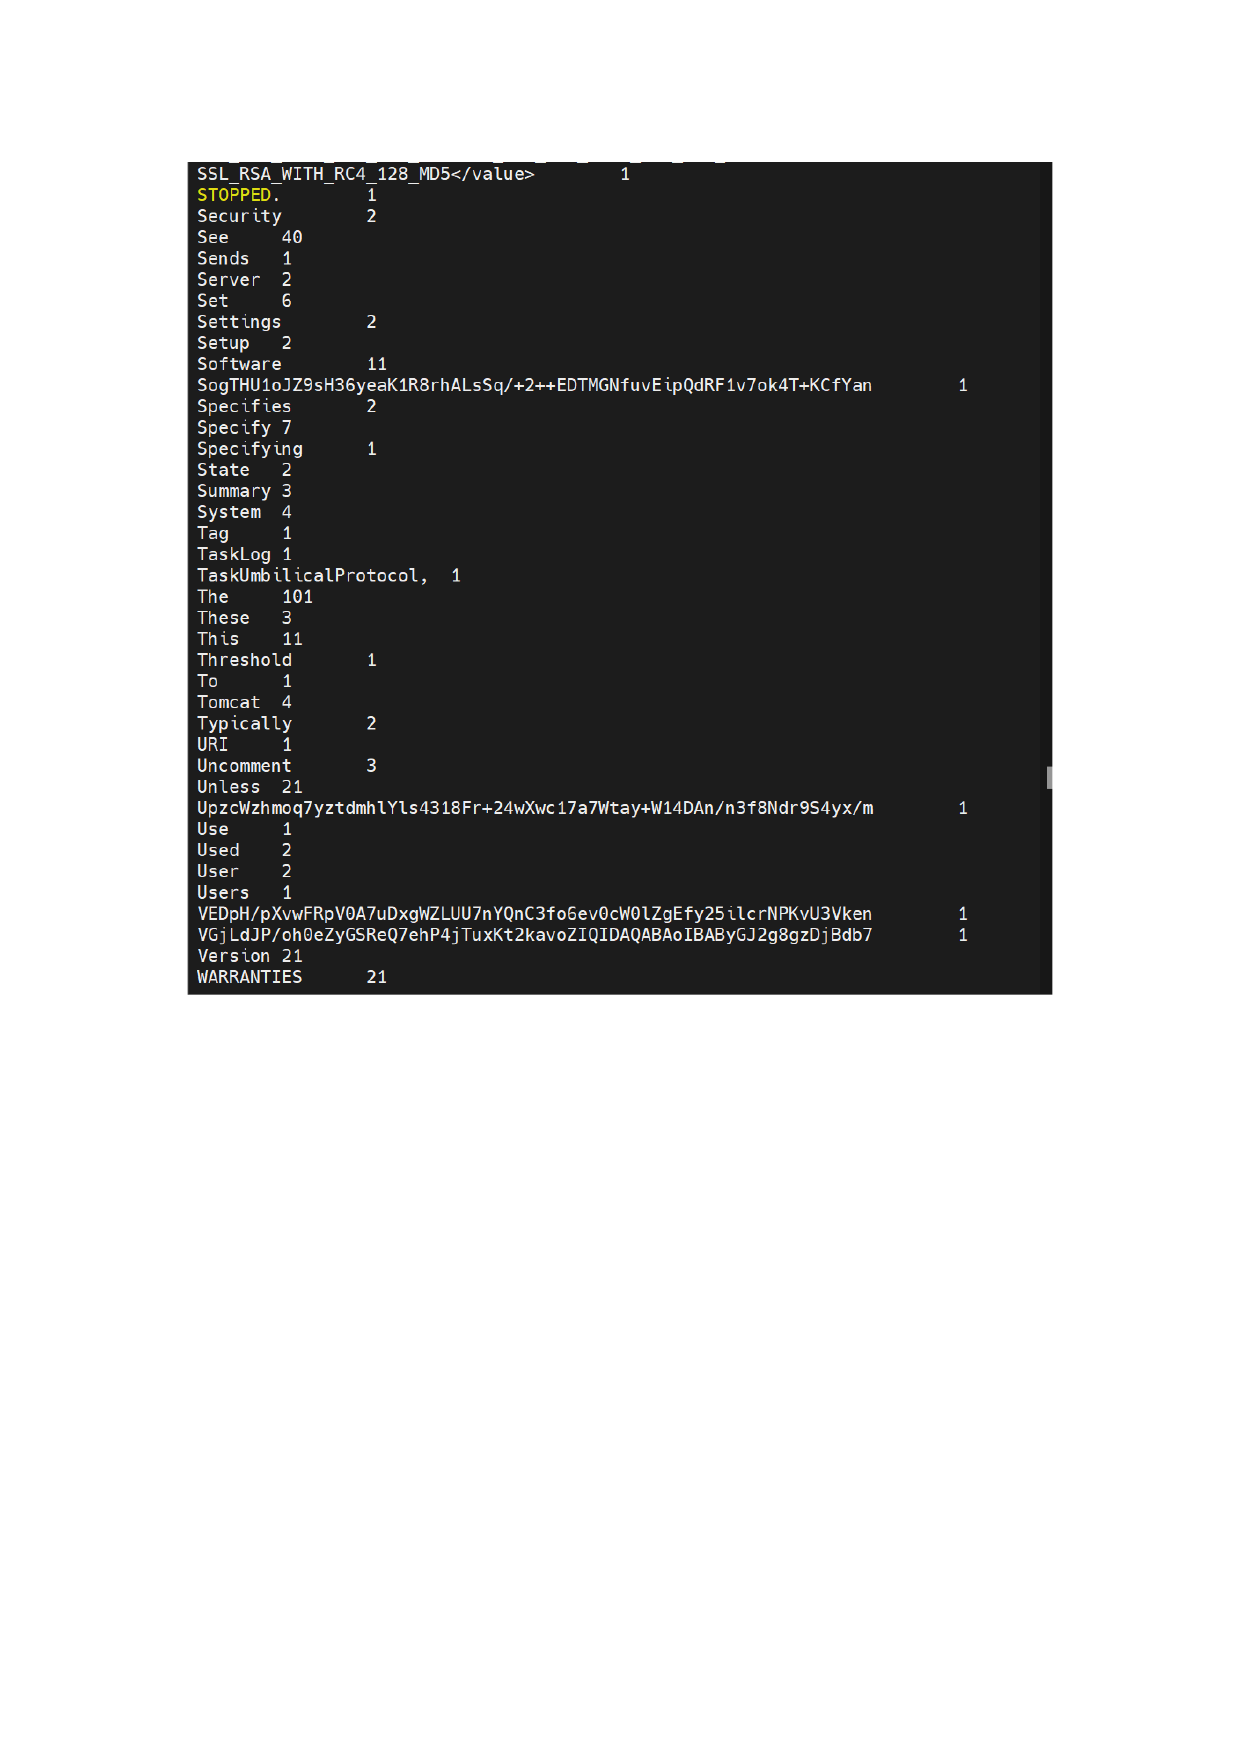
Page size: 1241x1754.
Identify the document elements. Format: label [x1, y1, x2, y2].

picture [187, 162, 1053, 995]
